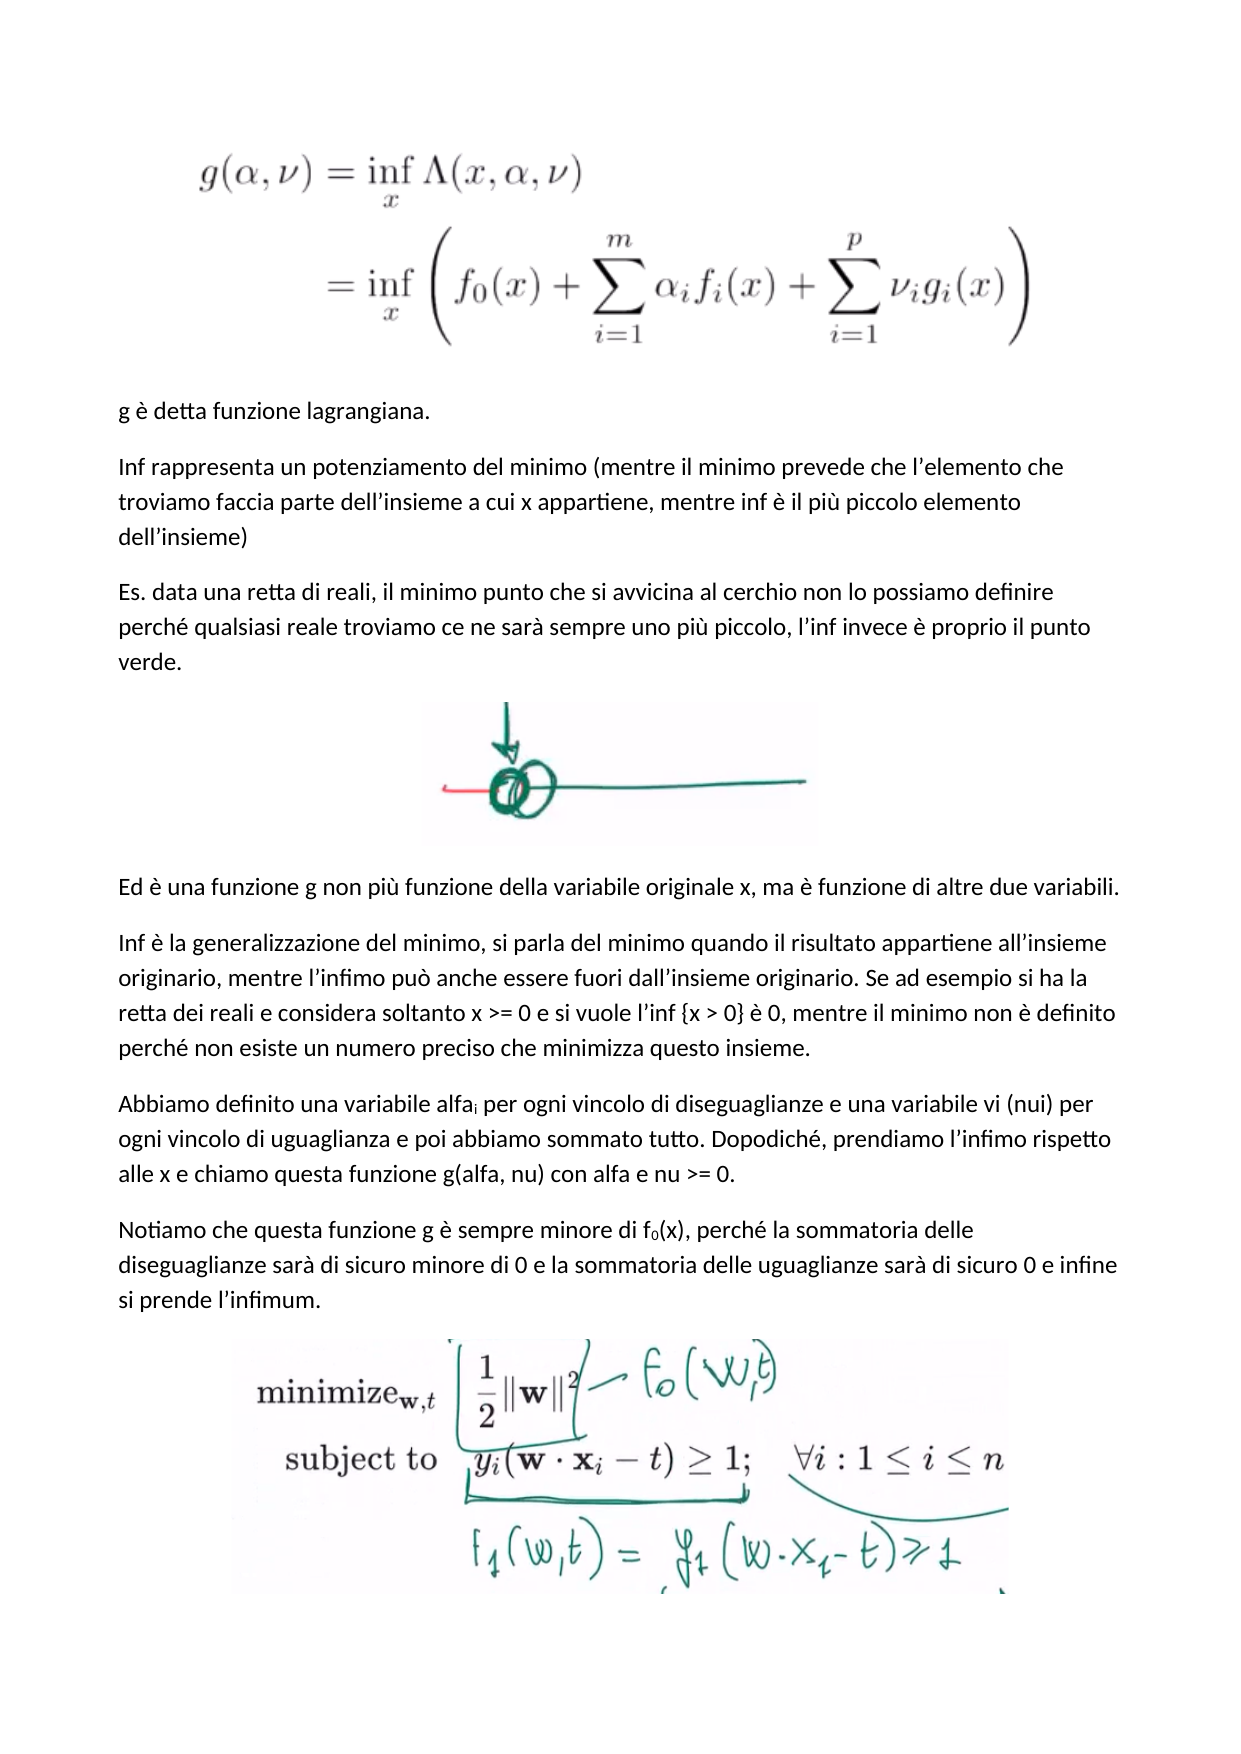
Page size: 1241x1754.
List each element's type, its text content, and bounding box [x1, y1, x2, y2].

text g è detta funzione lagrangiana. [118, 395, 1122, 425]
text Ed è una funzione g non più funzione della variabile originale x, ma è funzione di altre due variabili. [118, 871, 1122, 902]
text Abbiamo definito una variabile alfai per ogni vincolo di diseguaglianze e una variabile vi (nui) per ogni vincolo di uguaglianza e poi abbiamo sommato tutto. Dopodiché, prendiamo l’infimo rispetto alle x e chiamo questa funzione g(alfa, nu) con alfa e nu >= 0. [118, 1088, 1122, 1188]
picture [421, 702, 819, 846]
picture [231, 1339, 1009, 1594]
text Inf rappresenta un potenziamento del minimo (mentre il minimo prevede che l’elemento che troviamo faccia parte dell’insieme a cui x appartiene, mentre inf è il più piccolo elemento dell’insieme) [118, 451, 1122, 551]
picture [167, 147, 1073, 370]
text Inf è la generalizzazione del minimo, si parla del minimo quando il risultato appartiene all’insieme originario, mentre l’infimo può anche essere fuori dall’insieme originario. Se ad esempio si ha la retta dei reali e considera soltanto x >= 0 e si vuole l’inf {x > 0} è 0, mentre il minimo non è definito perché non esiste un numero preciso che minimizza questo insieme. [118, 927, 1122, 1063]
text Es. data una retta di reali, il minimo punto che si avvicina al cerchio non lo possiamo definire perché qualsiasi reale troviamo ce ne sarà sempre uno più piccolo, l’inf invece è proprio il punto verde. [118, 576, 1122, 677]
text Notiamo che questa funzione g è sempre minore di f0(x), perché la sommatoria delle diseguaglianze sarà di sicuro minore di 0 e la sommatoria delle uguaglianze sarà di sicuro 0 e infine si prende l’infimum. [118, 1214, 1122, 1314]
